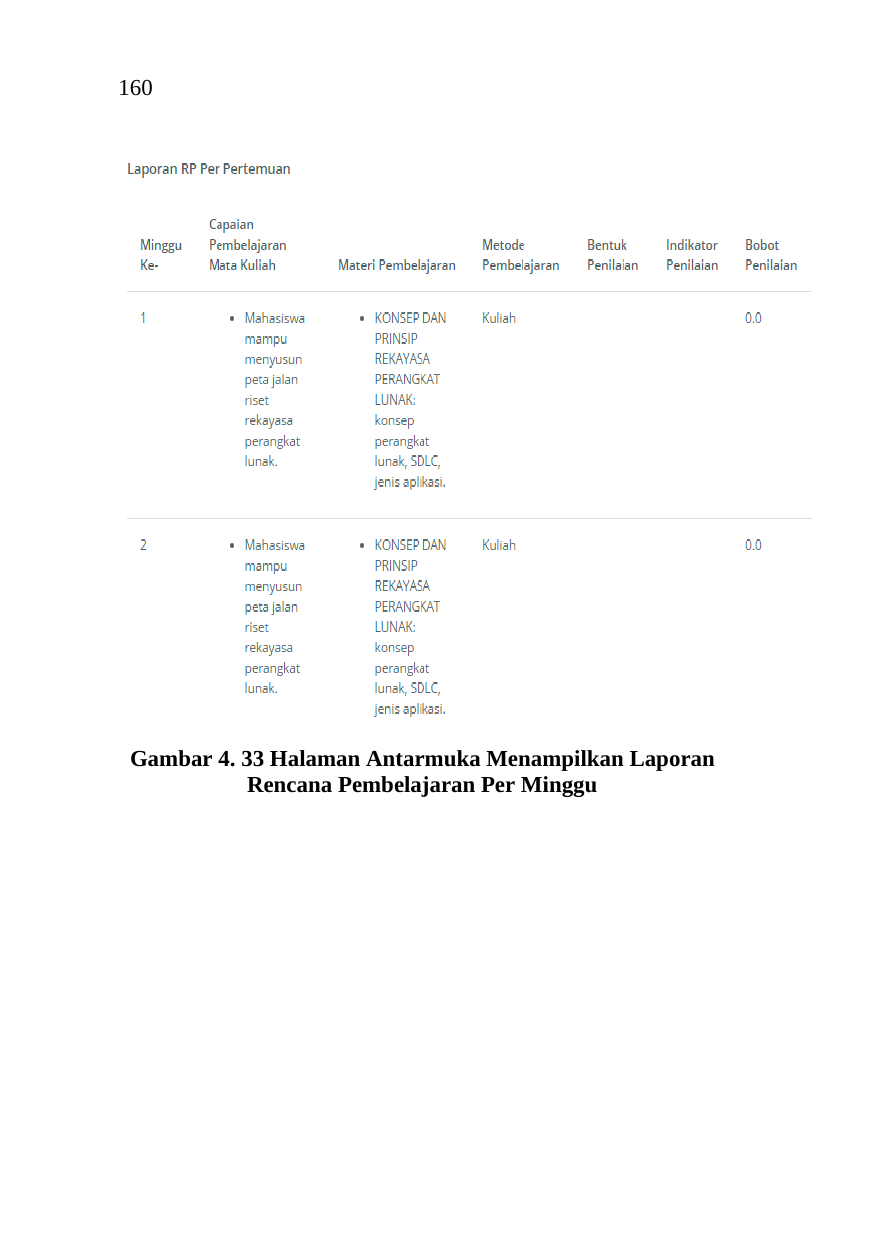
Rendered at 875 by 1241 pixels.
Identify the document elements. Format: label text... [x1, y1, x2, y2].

picture [118, 147, 826, 725]
